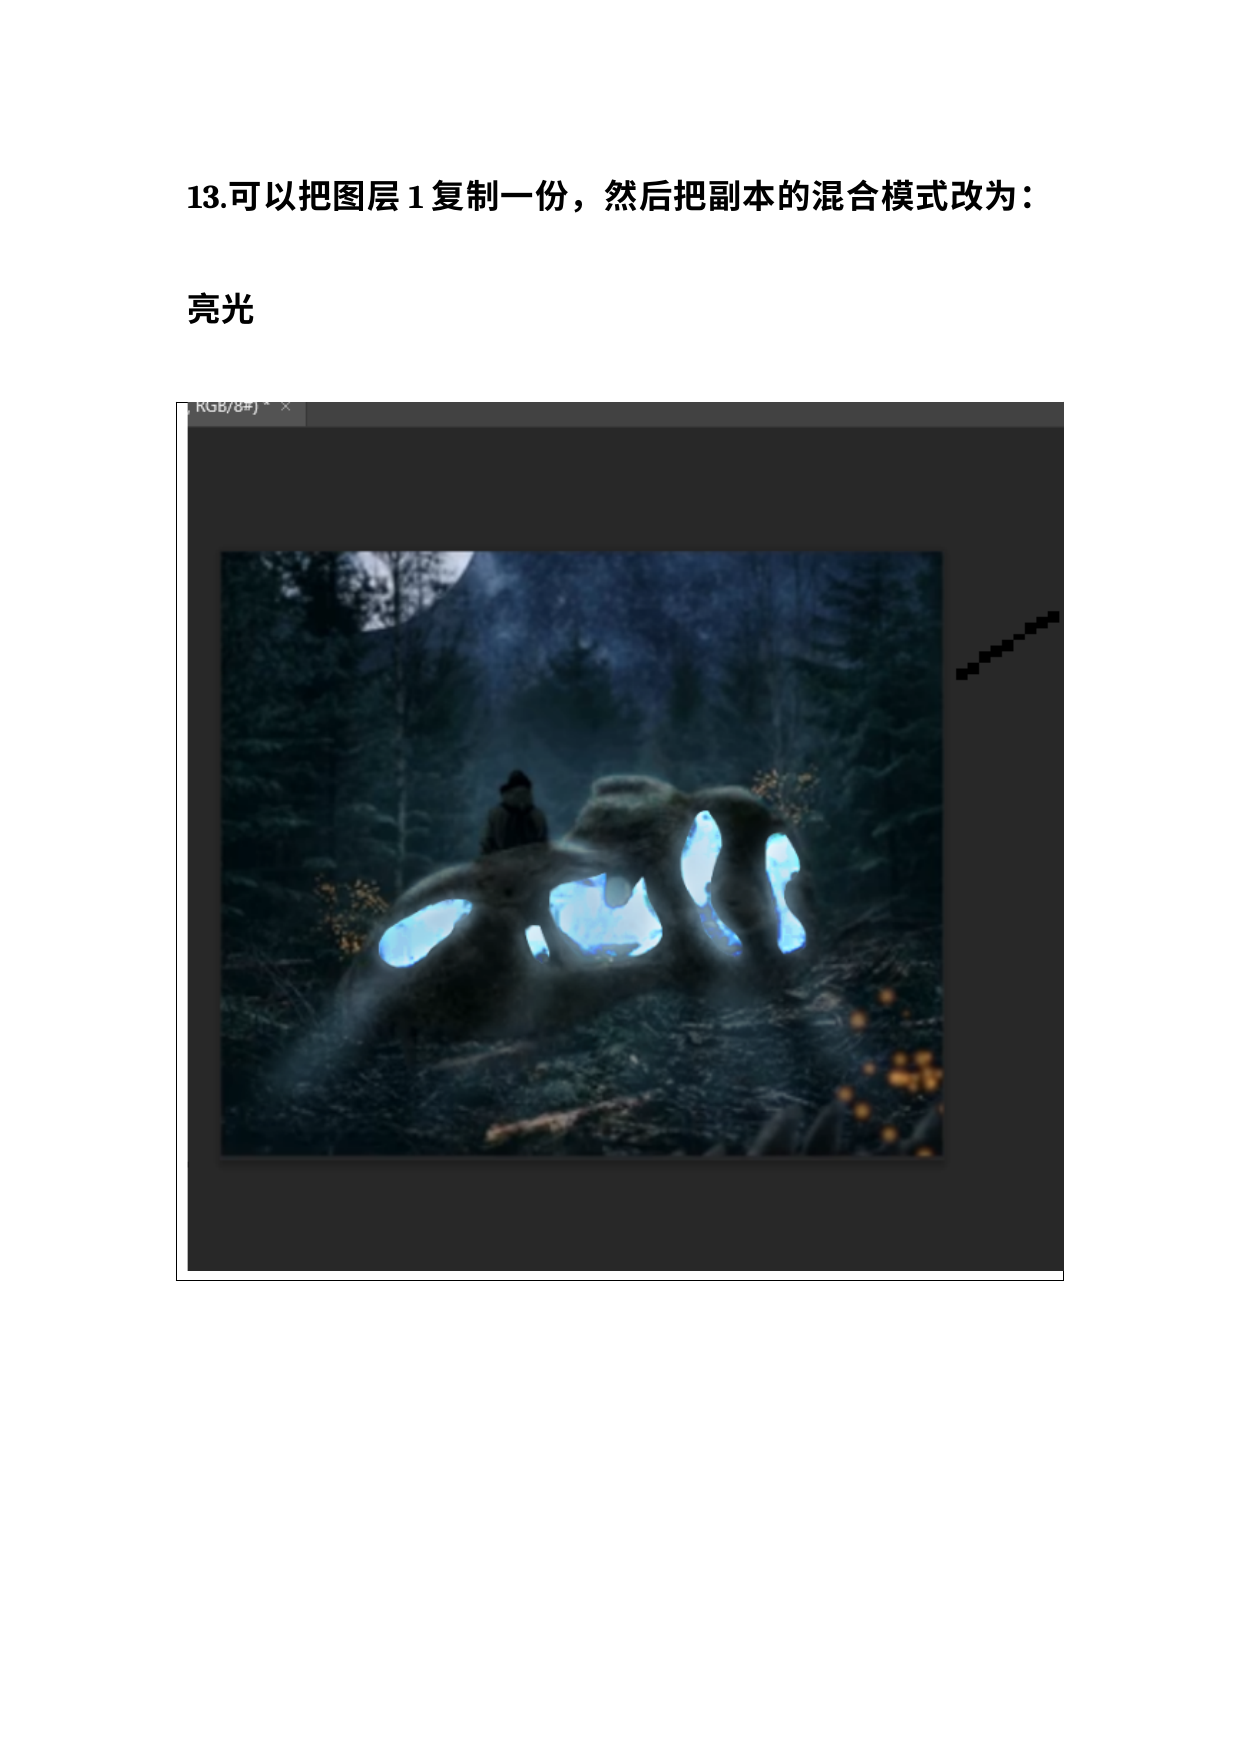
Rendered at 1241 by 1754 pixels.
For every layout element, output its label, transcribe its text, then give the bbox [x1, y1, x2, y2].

subtitle 13.可以把图层1复制一份，然后把副本的混合模式改为：亮光 [187, 162, 1053, 339]
picture [187, 402, 1064, 1271]
table_header [177, 403, 1063, 1280]
